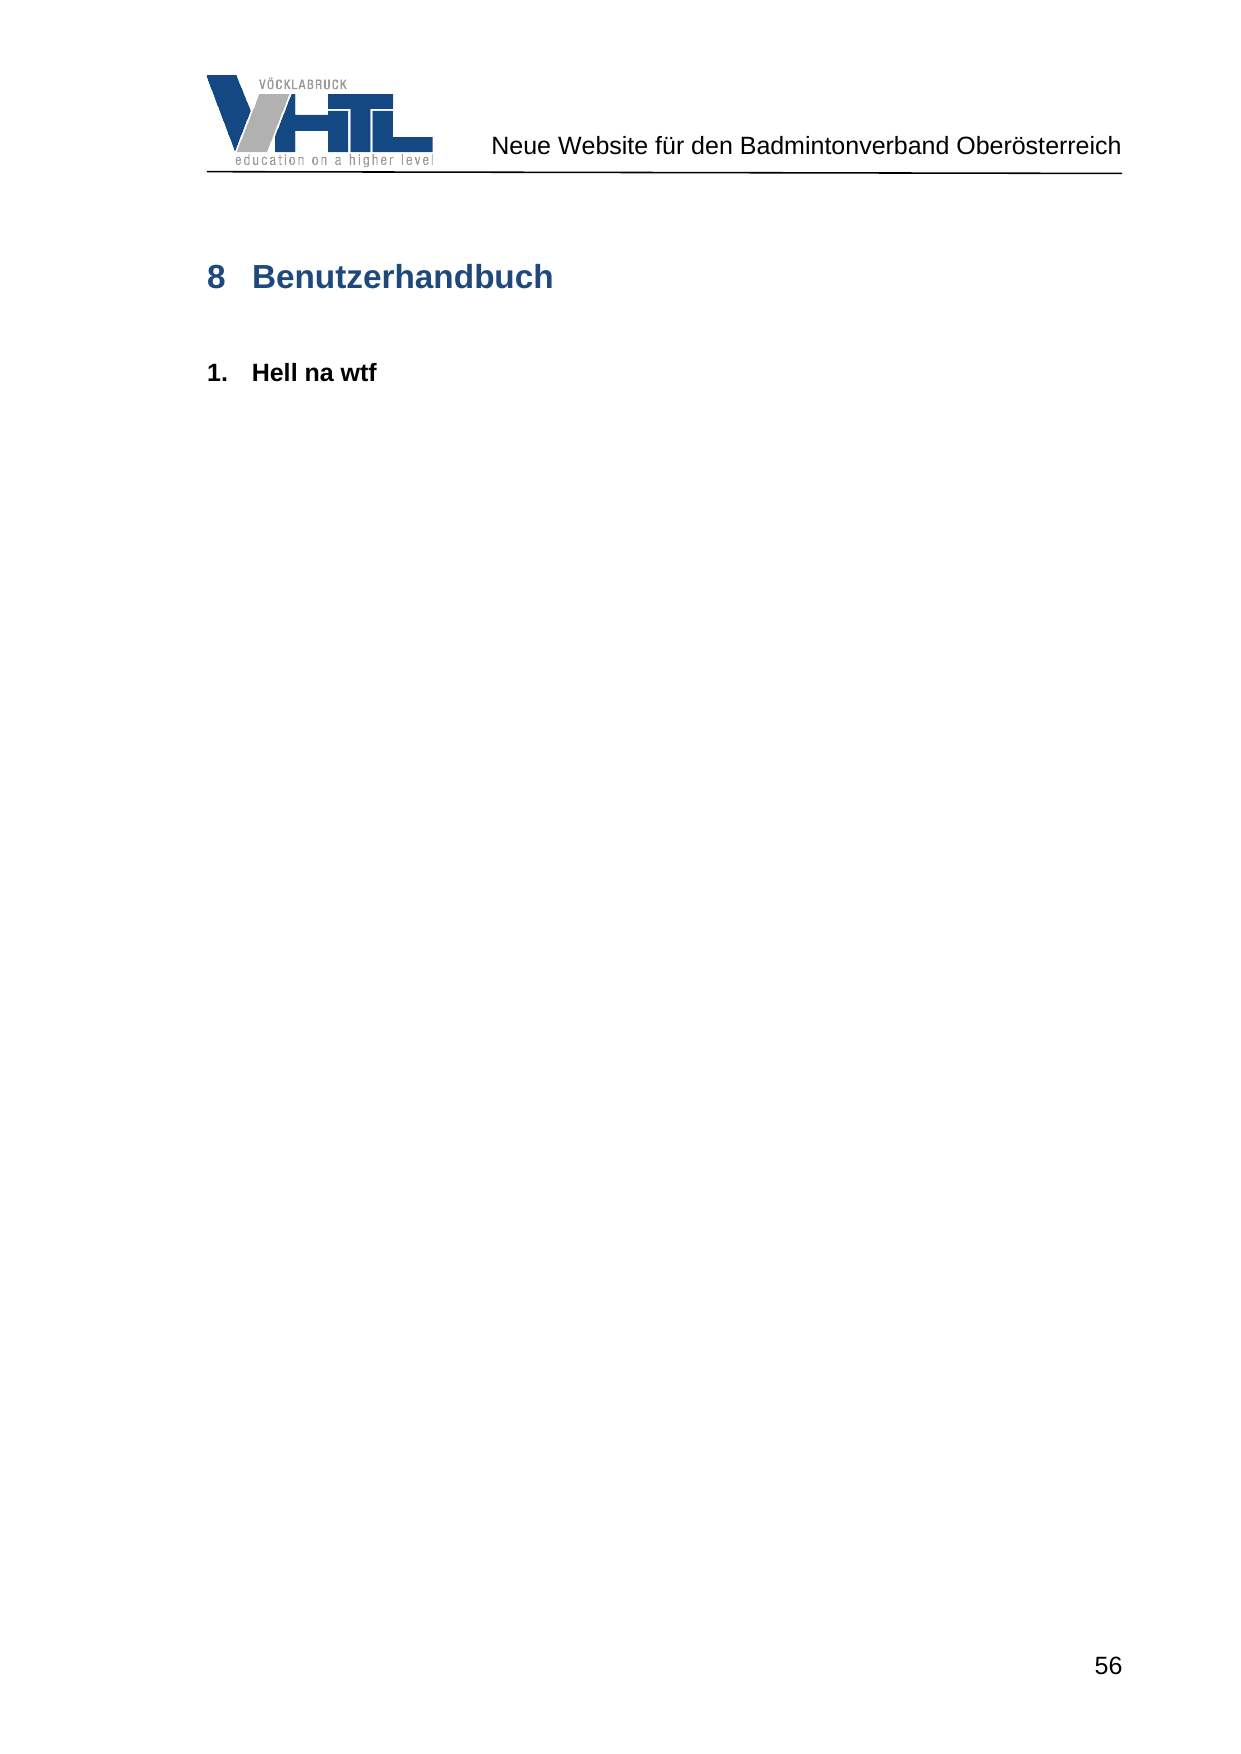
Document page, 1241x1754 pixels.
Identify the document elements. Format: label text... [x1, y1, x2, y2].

subtitle Benutzerhandbuch [207, 257, 1122, 295]
subtitle Hell na wtf [207, 358, 1122, 387]
picture [206, 75, 433, 167]
